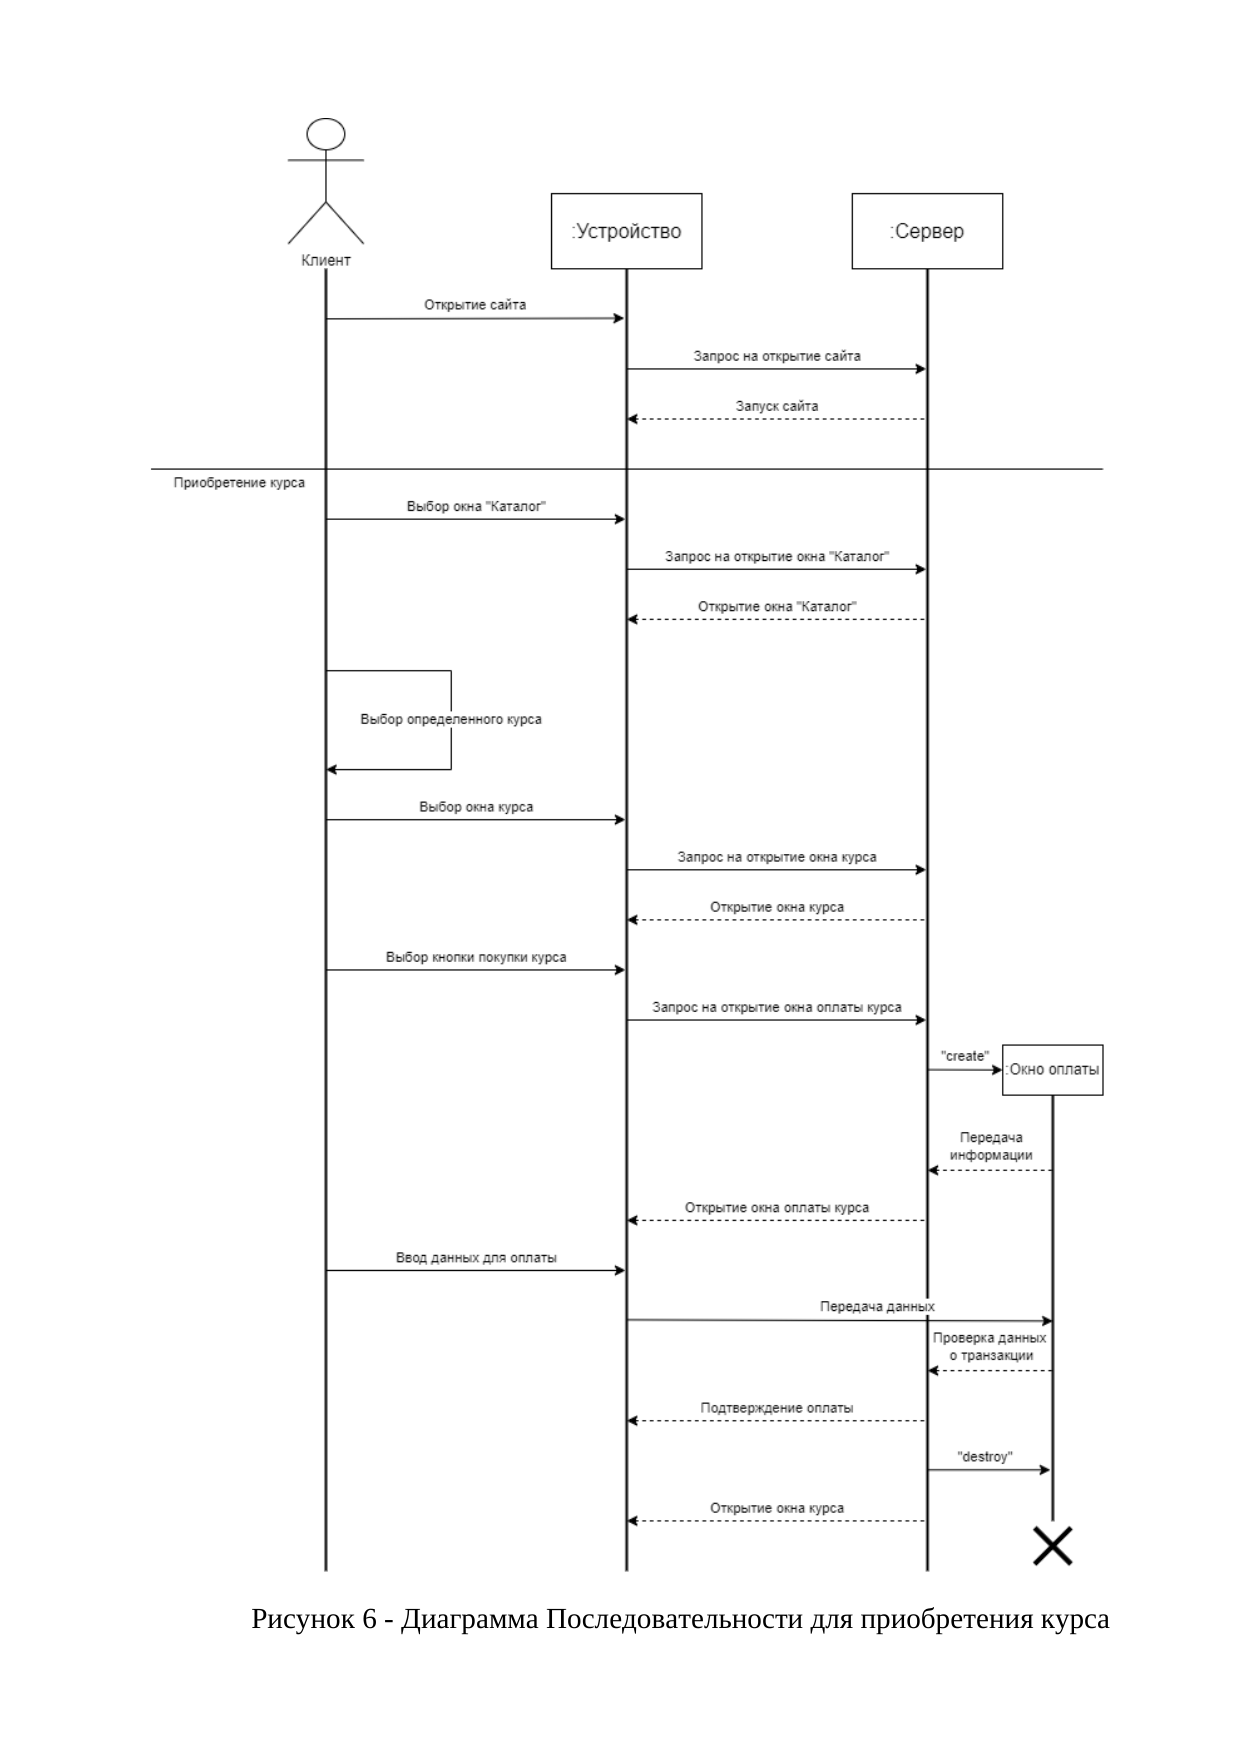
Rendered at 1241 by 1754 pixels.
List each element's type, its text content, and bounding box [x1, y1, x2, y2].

picture [150, 118, 1105, 1583]
text Рисунок 6 - Диаграмма Последовательности для приобретения курса [177, 1601, 1152, 1634]
